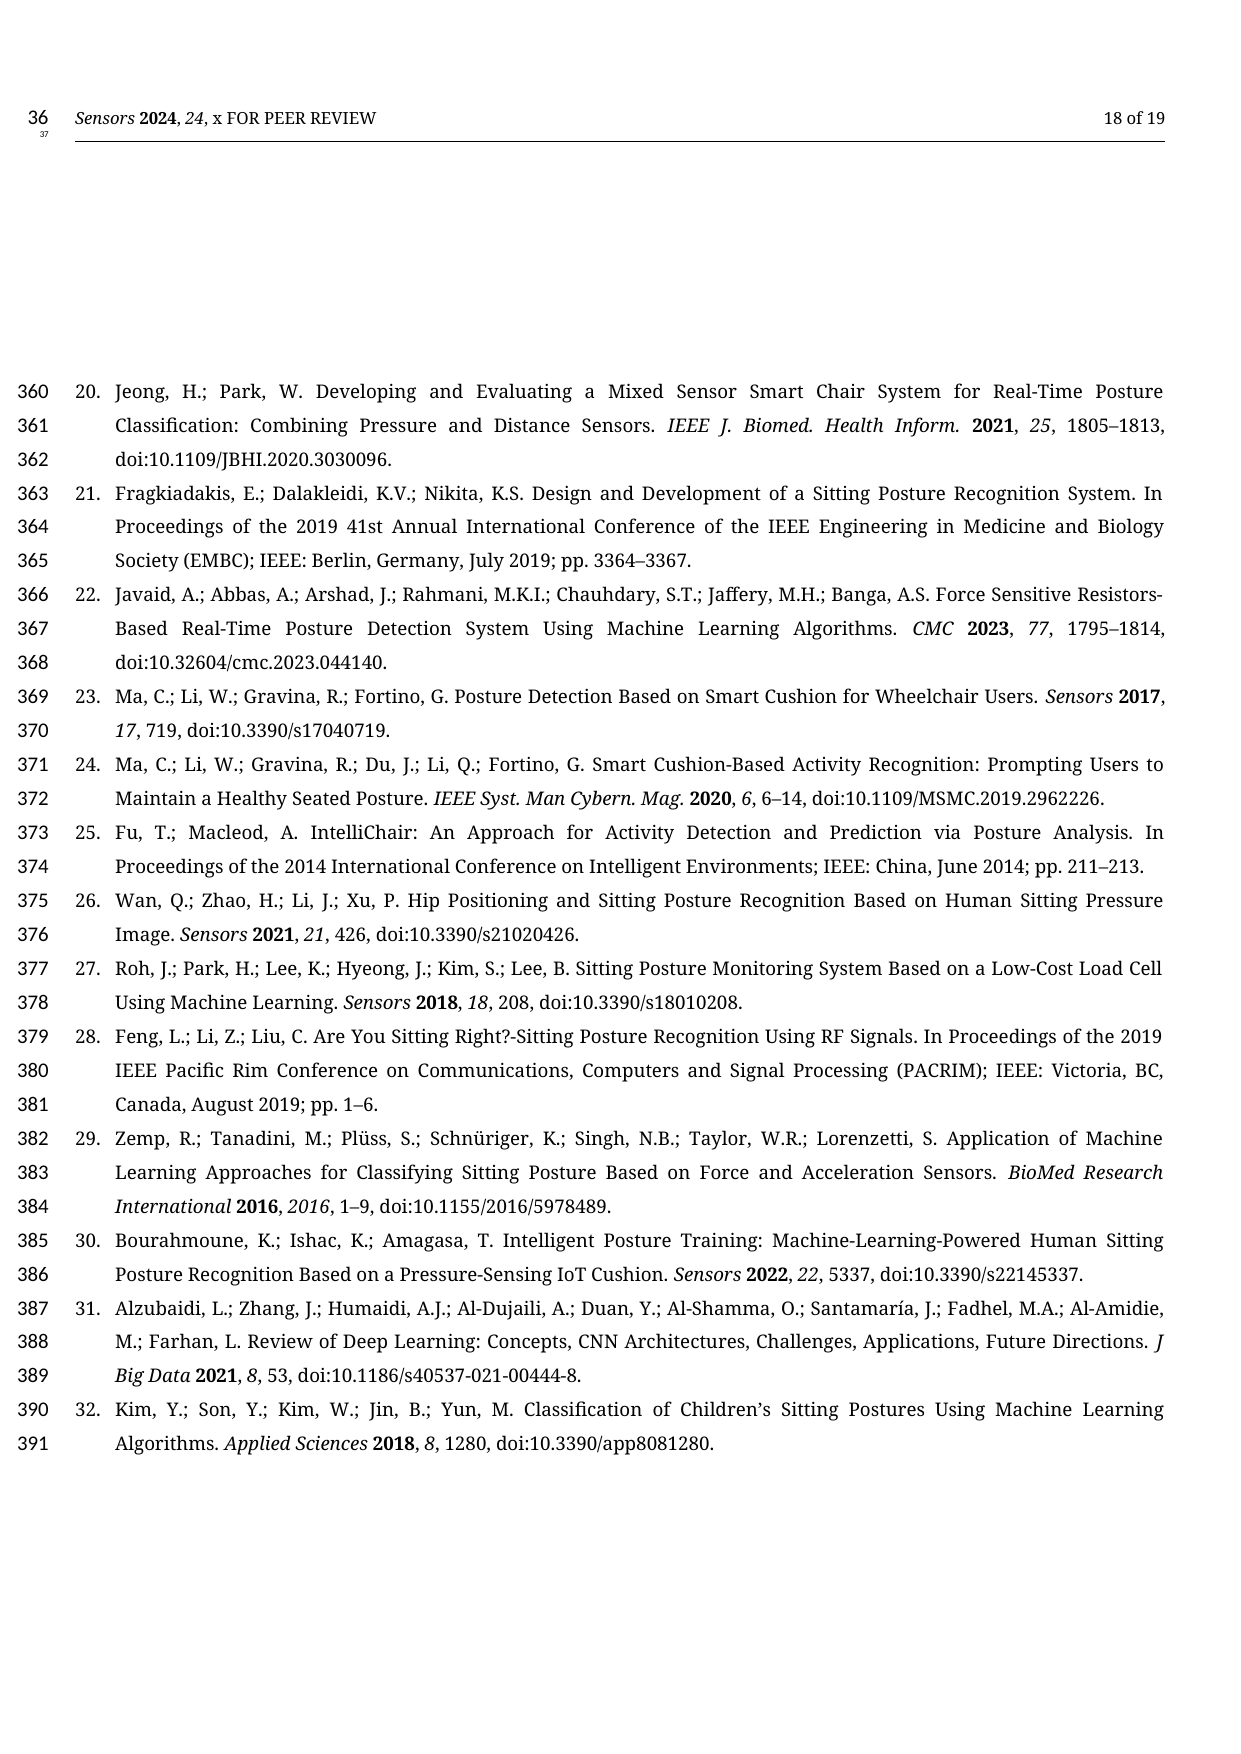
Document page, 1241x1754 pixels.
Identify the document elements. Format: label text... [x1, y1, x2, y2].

text 26. Wan, Q.; Zhao, H.; Li, J.; Xu, P. Hip Positioning and Sitting Posture Recognition Based on Human Sitting Pressure Image. Sensors 2021, 21, 426, doi:10.3390/s21020426. [75, 883, 1165, 951]
text 22. Javaid, A.; Abbas, A.; Arshad, J.; Rahmani, M.K.I.; Chauhdary, S.T.; Jaffery, M.H.; Banga, A.S. Force Sensitive Resistors-Based Real-Time Posture Detection System Using Machine Learning Algorithms. CMC 2023, 77, 1795–1814, doi:10.32604/cmc.2023.044140. [75, 577, 1165, 679]
text 21. Fragkiadakis, E.; Dalakleidi, K.V.; Nikita, K.S. Design and Development of a Sitting Posture Recognition System. In Proceedings of the 2019 41st Annual International Conference of the IEEE Engineering in Medicine and Biology Society (EMBC); IEEE: Berlin, Germany, July 2019; pp. 3364–3367. [75, 476, 1165, 577]
text 28. Feng, L.; Li, Z.; Liu, C. Are You Sitting Right?-Sitting Posture Recognition Using RF Signals. In Proceedings of the 2019 IEEE Pacific Rim Conference on Communications, Computers and Signal Processing (PACRIM); IEEE: Victoria, BC, Canada, August 2019; pp. 1–6. [75, 1019, 1165, 1121]
text 32. Kim, Y.; Son, Y.; Kim, W.; Jin, B.; Yun, M. Classification of Children’s Sitting Postures Using Machine Learning Algorithms. Applied Sciences 2018, 8, 1280, doi:10.3390/app8081280. [75, 1392, 1165, 1460]
text 20. Jeong, H.; Park, W. Developing and Evaluating a Mixed Sensor Smart Chair System for Real-Time Posture Classification: Combining Pressure and Distance Sensors. IEEE J. Biomed. Health Inform. 2021, 25, 1805–1813, doi:10.1109/JBHI.2020.3030096. [75, 374, 1165, 476]
text 25. Fu, T.; Macleod, A. IntelliChair: An Approach for Activity Detection and Prediction via Posture Analysis. In Proceedings of the 2014 International Conference on Intelligent Environments; IEEE: China, June 2014; pp. 211–213. [75, 815, 1165, 883]
text 27. Roh, J.; Park, H.; Lee, K.; Hyeong, J.; Kim, S.; Lee, B. Sitting Posture Monitoring System Based on a Low-Cost Load Cell Using Machine Learning. Sensors 2018, 18, 208, doi:10.3390/s18010208. [75, 951, 1165, 1019]
text 23. Ma, C.; Li, W.; Gravina, R.; Fortino, G. Posture Detection Based on Smart Cushion for Wheelchair Users. Sensors 2017, 17, 719, doi:10.3390/s17040719. [75, 679, 1165, 747]
text 30. Bourahmoune, K.; Ishac, K.; Amagasa, T. Intelligent Posture Training: Machine-Learning-Powered Human Sitting Posture Recognition Based on a Pressure-Sensing IoT Cushion. Sensors 2022, 22, 5337, doi:10.3390/s22145337. [75, 1223, 1165, 1291]
text 29. Zemp, R.; Tanadini, M.; Plüss, S.; Schnüriger, K.; Singh, N.B.; Taylor, W.R.; Lorenzetti, S. Application of Machine Learning Approaches for Classifying Sitting Posture Based on Force and Acceleration Sensors. BioMed Research International 2016, 2016, 1–9, doi:10.1155/2016/5978489. [75, 1121, 1165, 1223]
text 24. Ma, C.; Li, W.; Gravina, R.; Du, J.; Li, Q.; Fortino, G. Smart Cushion-Based Activity Recognition: Prompting Users to Maintain a Healthy Seated Posture. IEEE Syst. Man Cybern. Mag. 2020, 6, 6–14, doi:10.1109/MSMC.2019.2962226. [75, 747, 1165, 815]
text 31. Alzubaidi, L.; Zhang, J.; Humaidi, A.J.; Al-Dujaili, A.; Duan, Y.; Al-Shamma, O.; Santamaría, J.; Fadhel, M.A.; Al-Amidie, M.; Farhan, L. Review of Deep Learning: Concepts, CNN Architectures, Challenges, Applications, Future Directions. J Big Data 2021, 8, 53, doi:10.1186/s40537-021-00444-8. [75, 1291, 1165, 1392]
